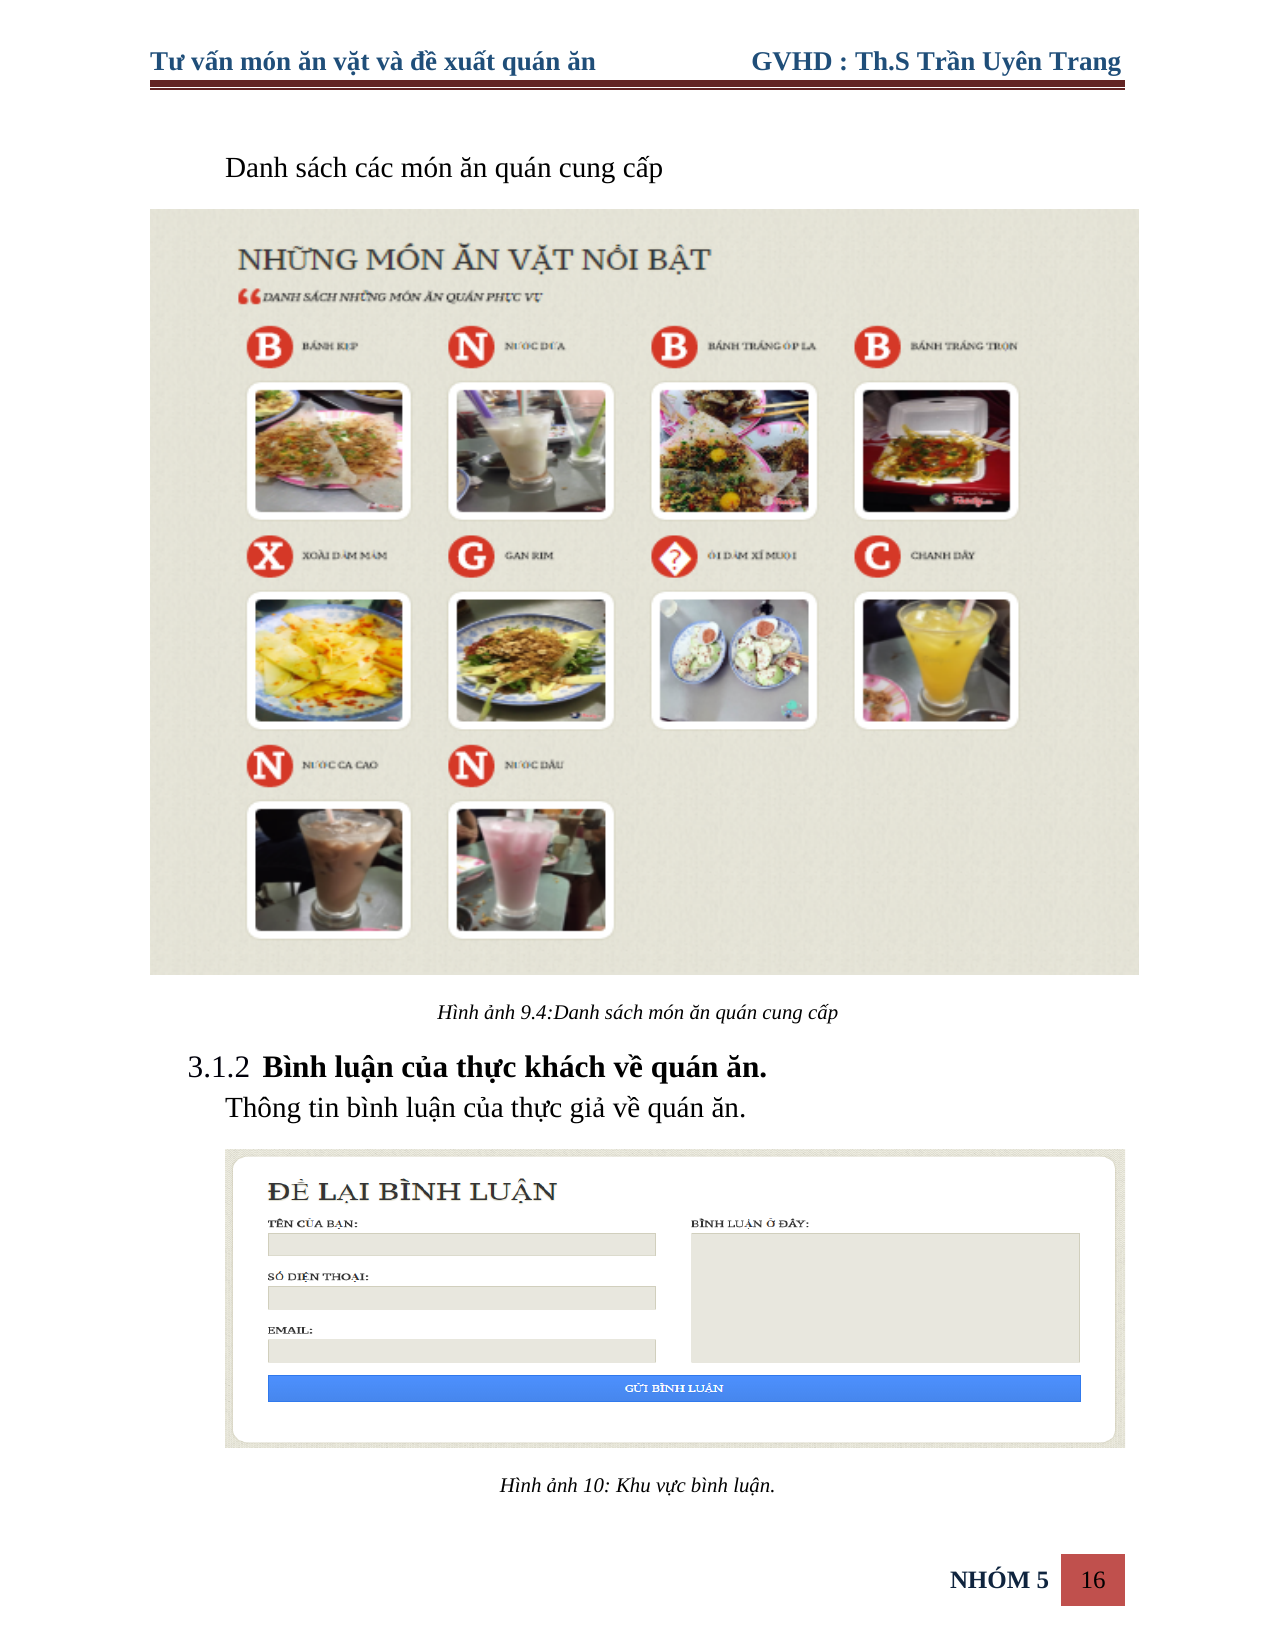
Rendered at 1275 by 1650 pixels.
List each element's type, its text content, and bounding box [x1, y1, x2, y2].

picture [225, 1149, 1125, 1448]
text Hình ảnh 10: Khu vực bình luận. [150, 1473, 1125, 1497]
text Danh sách các món ăn quán cung cấp [150, 150, 1125, 183]
subtitle Bình luận của thực khách về quán ăn. [187, 1048, 1125, 1084]
picture [150, 209, 1139, 975]
text Hình ảnh 9.4:Danh sách món ăn quán cung cấp [150, 1000, 1125, 1024]
text Thông tin bình luận của thực giả về quán ăn. [150, 1090, 1125, 1123]
